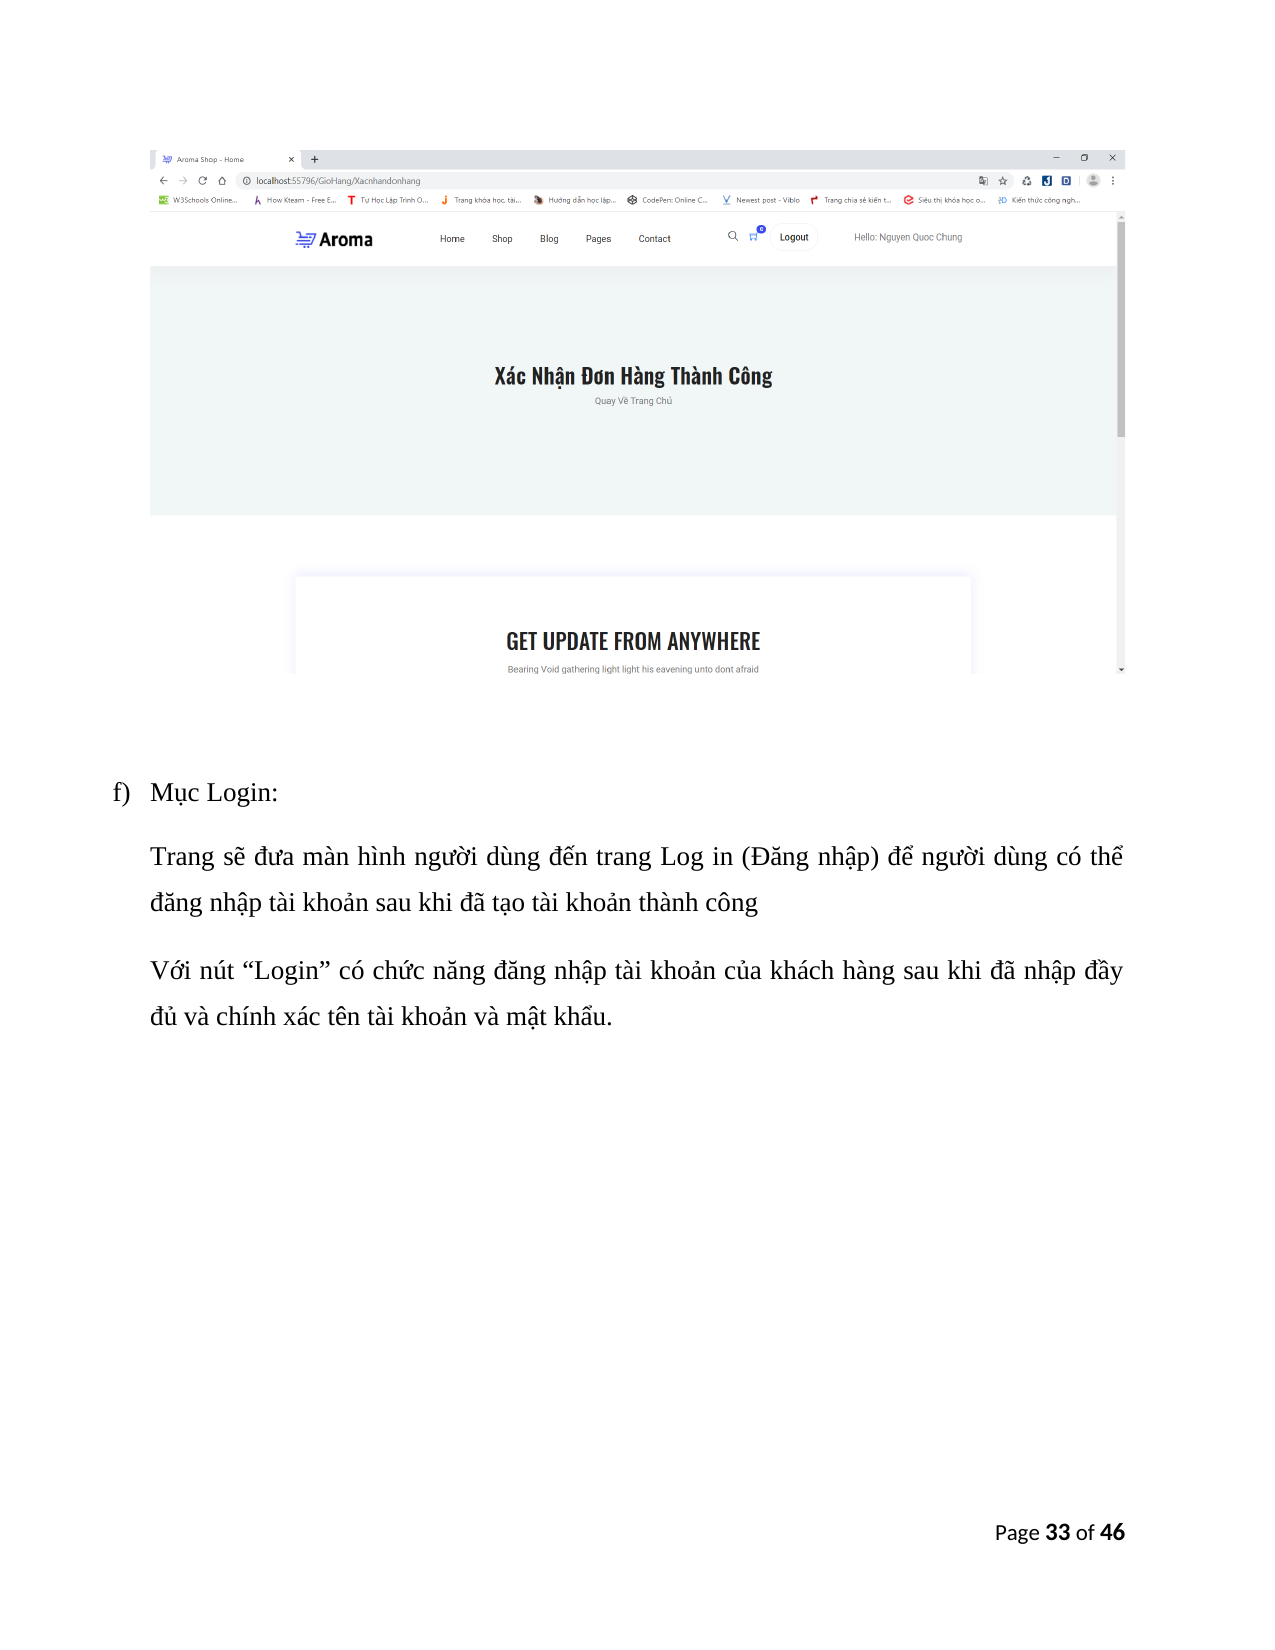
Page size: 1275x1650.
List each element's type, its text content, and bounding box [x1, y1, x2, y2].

list Trang sẽ đưa màn hình người dùng đến trang Log in (Đăng nhập) để người dùng có thể đăng nhập tài khoản sau khi đã tạo tài khoản thành công [150, 840, 1125, 917]
list Với nút “Login” có chức năng đăng nhập tài khoản của khách hàng sau khi đã nhập đầy đủ và chính xác tên tài khoản và mật khẩu. [150, 954, 1125, 1032]
picture [150, 150, 1125, 674]
list Mục Login: [112, 776, 1125, 807]
